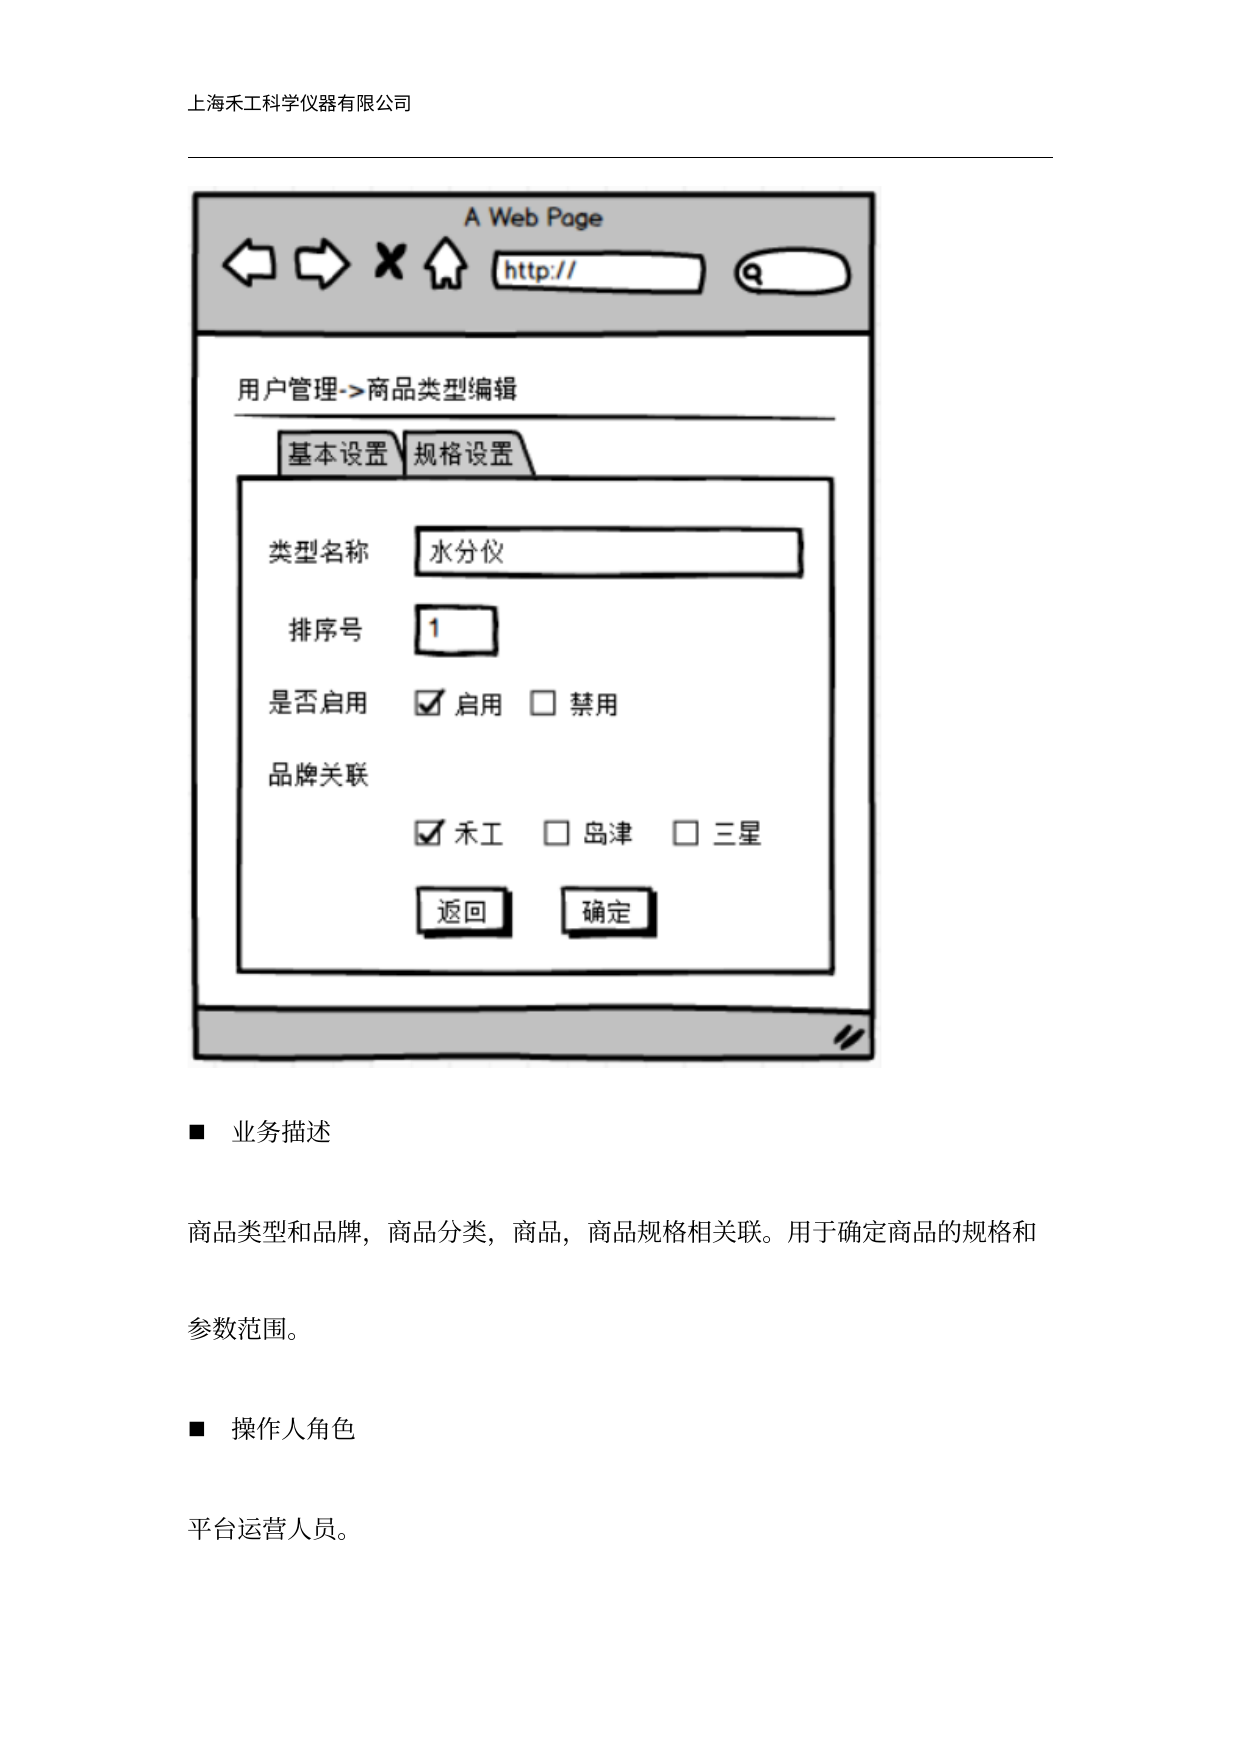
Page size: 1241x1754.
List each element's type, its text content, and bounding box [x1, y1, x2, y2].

list 业务描述 [187, 1098, 1053, 1163]
list 操作人角色 [187, 1395, 1053, 1460]
text 商品类型和品牌，商品分类，商品，商品规格相关联。用于确定商品的规格和参数范围。 [187, 1198, 1053, 1361]
picture [187, 186, 882, 1068]
text 平台运营人员。 [187, 1495, 1053, 1560]
